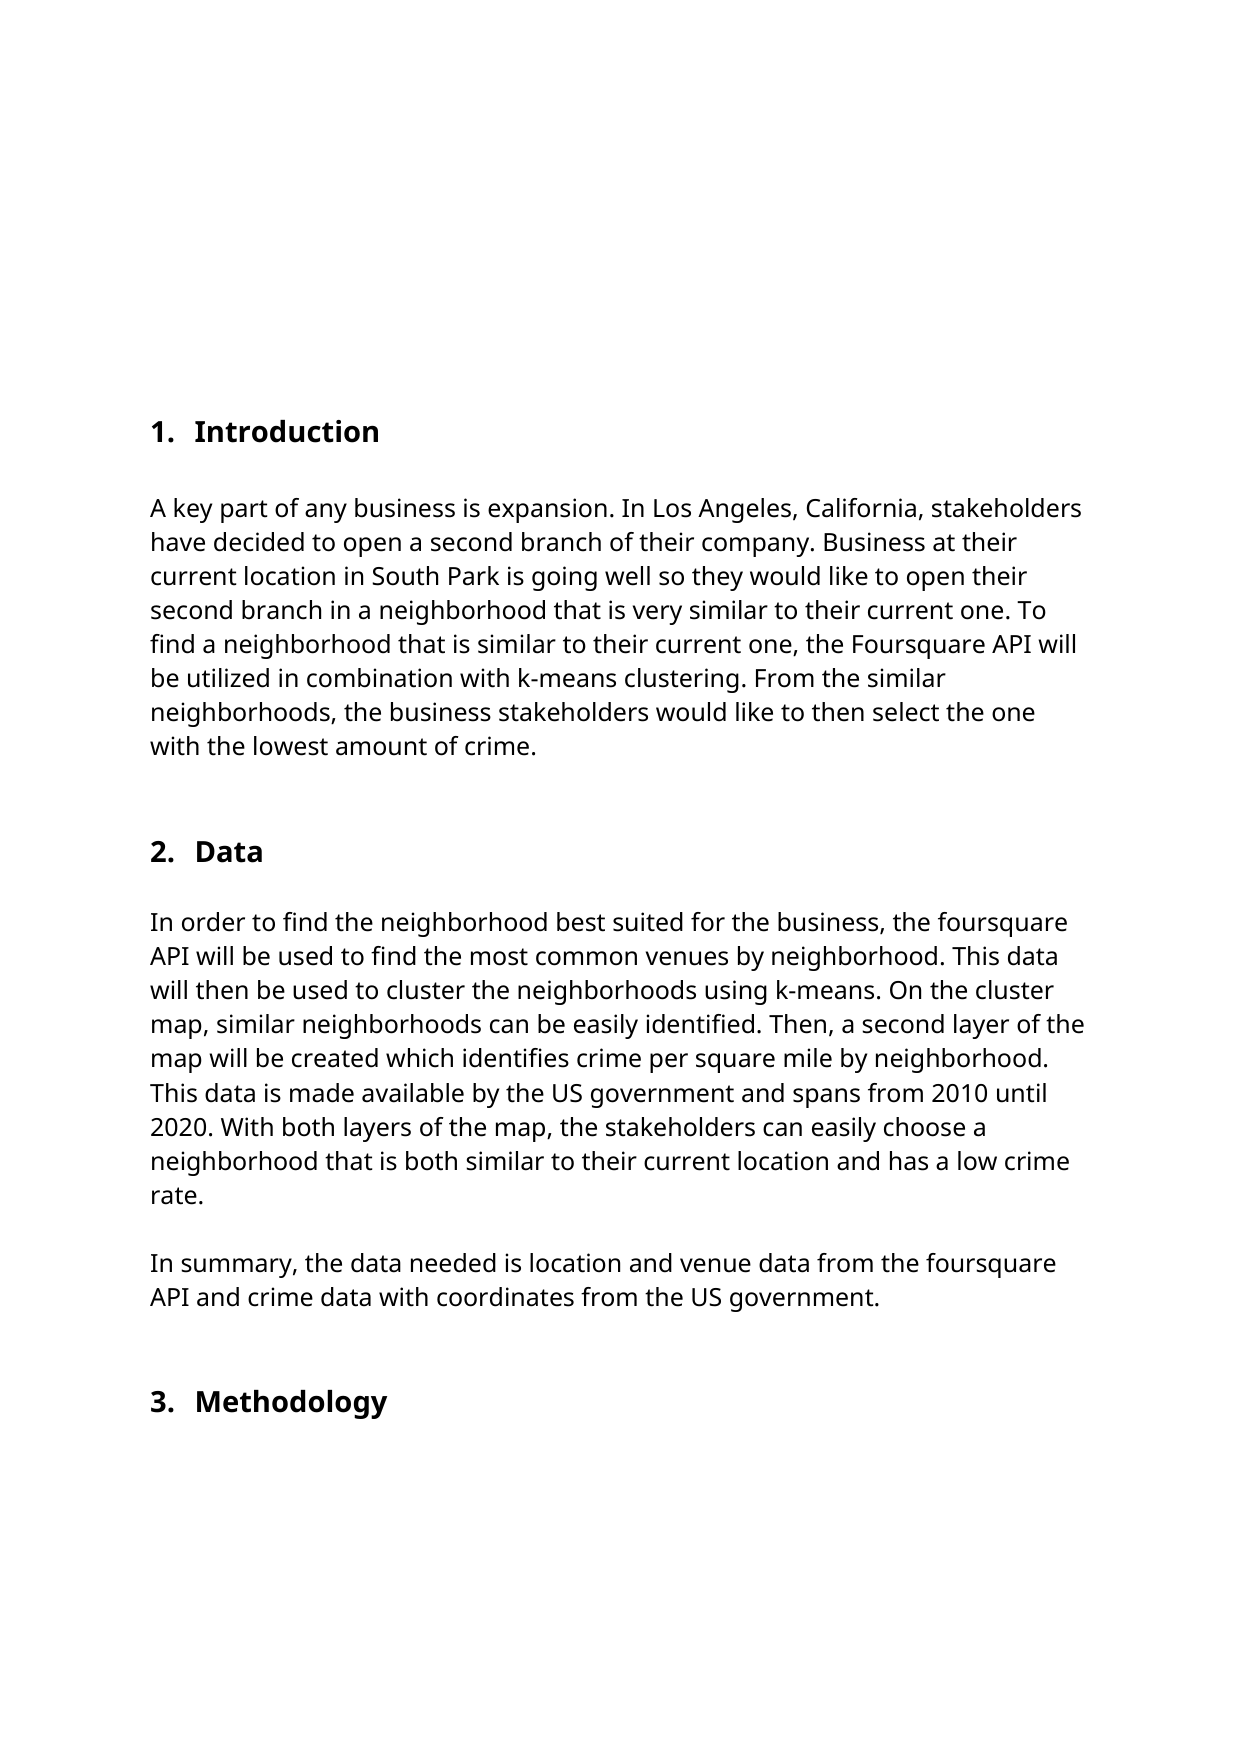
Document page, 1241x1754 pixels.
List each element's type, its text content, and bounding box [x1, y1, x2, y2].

list Introduction [150, 411, 1090, 451]
list Methodology [150, 1382, 1090, 1421]
text In summary, the data needed is location and venue data from the foursquare API and crime data with coordinates from the US government. [150, 1246, 1090, 1314]
list Data [150, 831, 1090, 871]
text In order to find the neighborhood best suited for the business, the foursquare API will be used to find the most common venues by neighborhood. This data will then be used to cluster the neighborhoods using k-means. On the cluster map, similar neighborhoods can be easily identified. Then, a second layer of the map will be created which identifies crime per square mile by neighborhood. This data is made available by the US government and spans from 2010 until 2020. With both layers of the map, the stakeholders can easily choose a neighborhood that is both similar to their current location and has a low crime rate. [150, 905, 1090, 1211]
text A key part of any business is expansion. In Los Angeles, California, stakeholders have decided to open a second branch of their company. Business at their current location in South Park is going well so they would like to open their second branch in a neighborhood that is very similar to their current one. To find a neighborhood that is similar to their current one, the Foursquare API will be utilized in combination with k-means clustering. From the similar neighborhoods, the business stakeholders would like to then select the one with the lowest amount of crime. [150, 491, 1090, 763]
